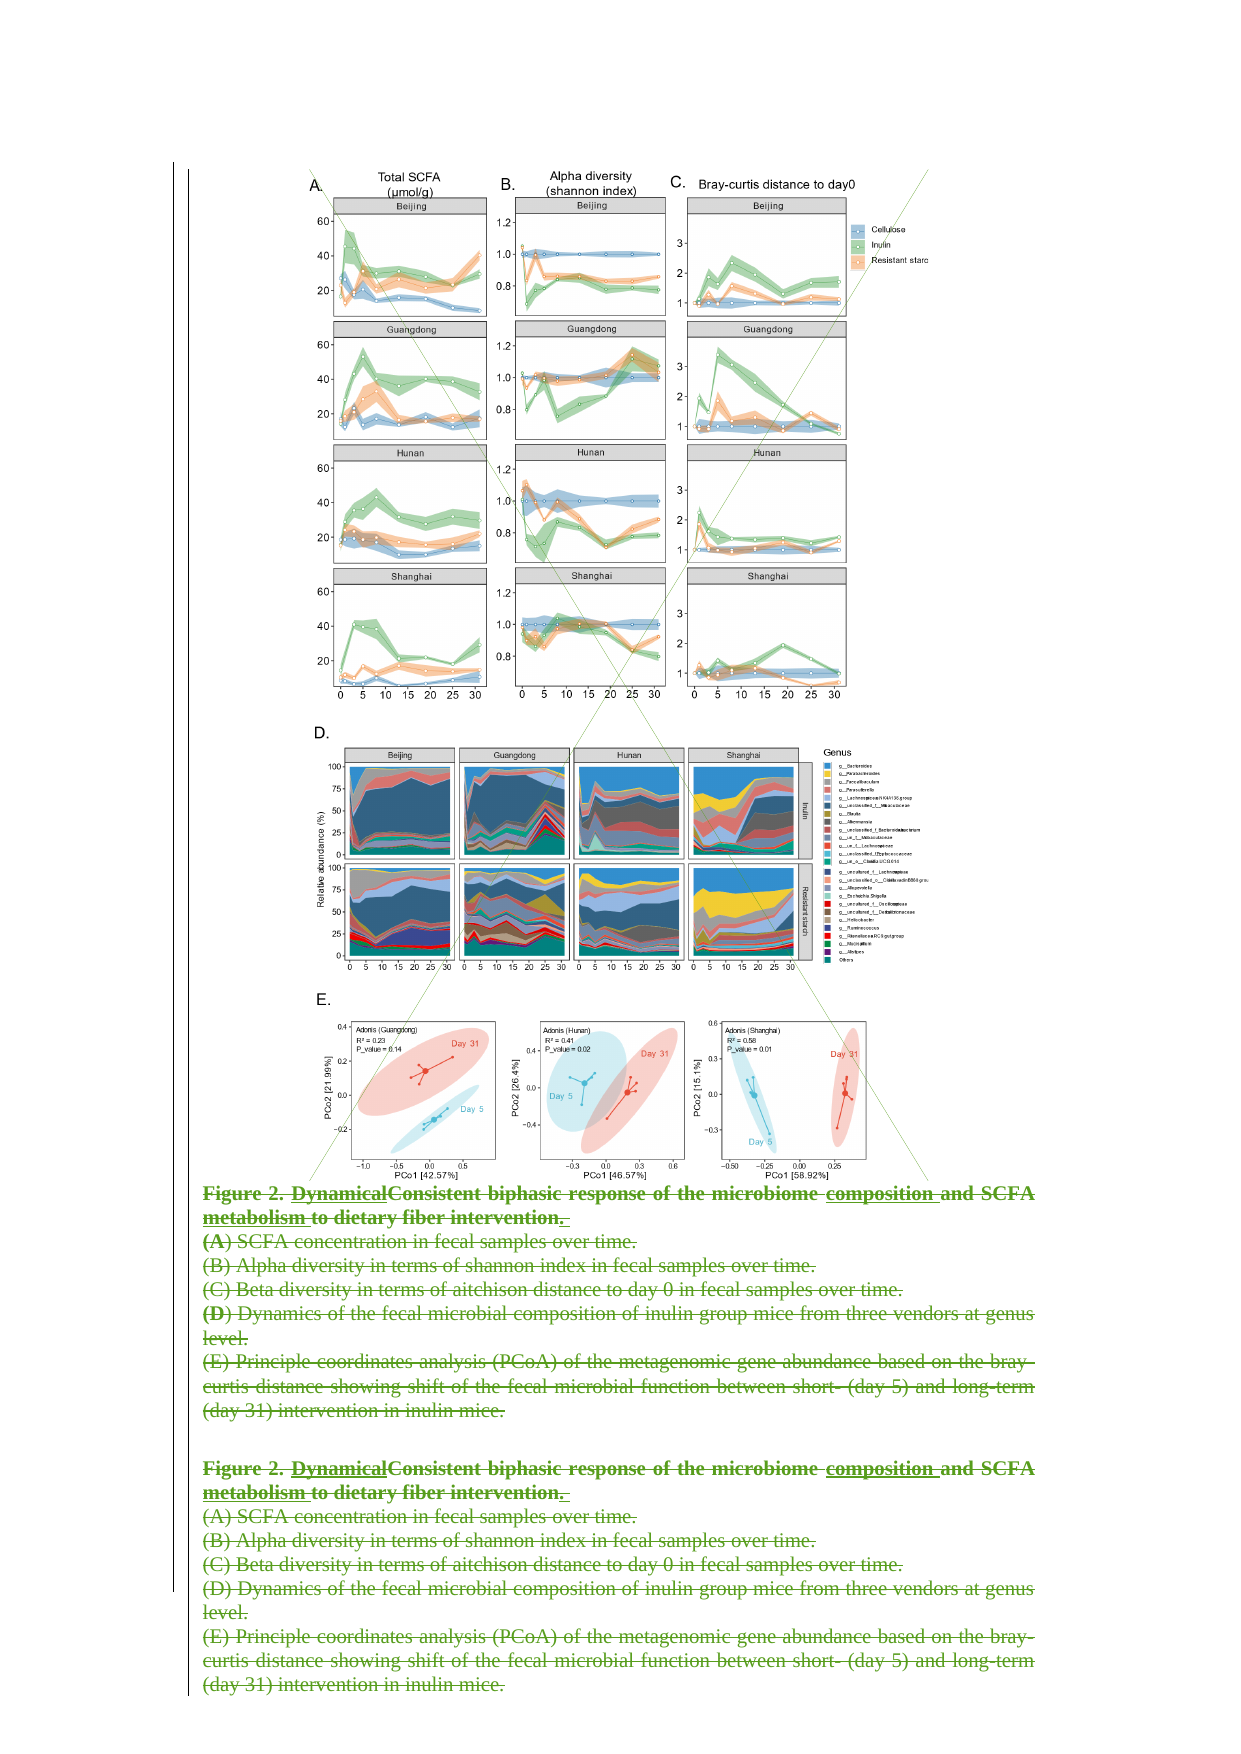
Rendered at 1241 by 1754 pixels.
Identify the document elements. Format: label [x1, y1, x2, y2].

picture [620, 171, 929, 1180]
picture [309, 171, 618, 1179]
picture [311, 677, 927, 1181]
picture [310, 169, 927, 673]
